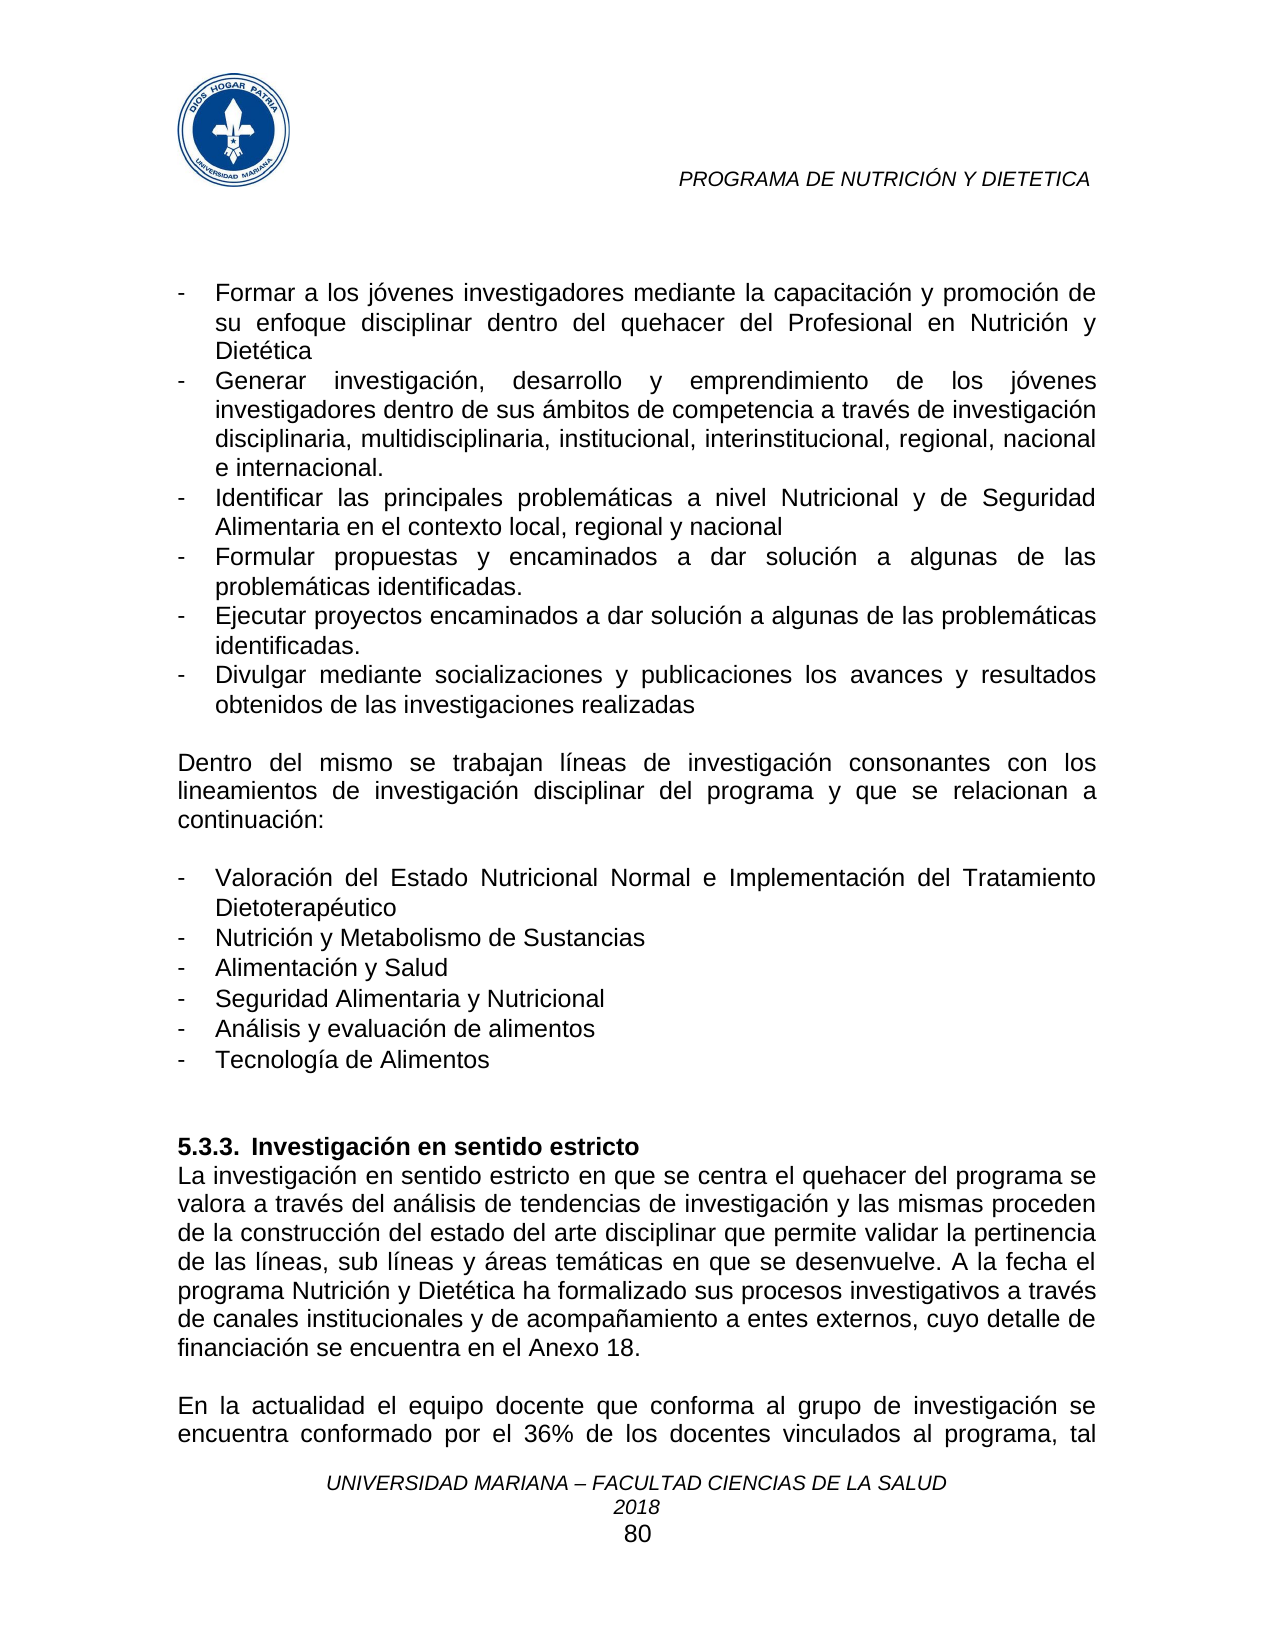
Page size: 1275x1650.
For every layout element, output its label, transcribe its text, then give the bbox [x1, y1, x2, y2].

list Divulgar mediante socializaciones y publicaciones los avances y resultados obtenidos de las investigaciones realizadas [177, 659, 1098, 719]
list Alimentación y Salud [177, 952, 1098, 983]
list Formar a los jóvenes investigadores mediante la capacitación y promoción de su enfoque disciplinar dentro del quehacer del Profesional en Nutrición y Dietética [177, 277, 1098, 365]
list Seguridad Alimentaria y Nutricional [177, 983, 1098, 1013]
text La investigación en sentido estricto en que se centra el quehacer del programa se valora a través del análisis de tendencias de investigación y las mismas proceden de la construcción del estado del arte disciplinar que permite validar la pertinencia de las líneas, sub líneas y áreas temáticas en que se desenvuelve. A la fecha el programa Nutrición y Dietética ha formalizado sus procesos investigativos a través de canales institucionales y de acompañamiento a entes externos, cuyo detalle de financiación se encuentra en el Anexo 18. [177, 1161, 1098, 1362]
subtitle Investigación en sentido estricto [177, 1132, 1098, 1161]
list Análisis y evaluación de alimentos [177, 1013, 1098, 1044]
list Ejecutar proyectos encaminados a dar solución a algunas de las problemáticas identificadas. [177, 600, 1098, 659]
list Formular propuestas y encaminados a dar solución a algunas de las problemáticas identificadas. [177, 541, 1098, 600]
list Identificar las principales problemáticas a nivel Nutricional y de Seguridad Alimentaria en el contexto local, regional y nacional [177, 482, 1098, 541]
text Dentro del mismo se trabajan líneas de investigación consonantes con los lineamientos de investigación disciplinar del programa y que se relacionan a continuación: [177, 748, 1098, 834]
list Nutrición y Metabolismo de Sustancias [177, 922, 1098, 952]
list Generar investigación, desarrollo y emprendimiento de los jóvenes investigadores dentro de sus ámbitos de competencia a través de investigación disciplinaria, multidisciplinaria, institucional, interinstitucional, regional, nacional e internacional. [177, 365, 1098, 482]
list Valoración del Estado Nutricional Normal e Implementación del Tratamiento Dietoterapéutico [177, 863, 1098, 922]
list Tecnología de Alimentos [177, 1044, 1098, 1074]
picture [177, 73, 290, 187]
